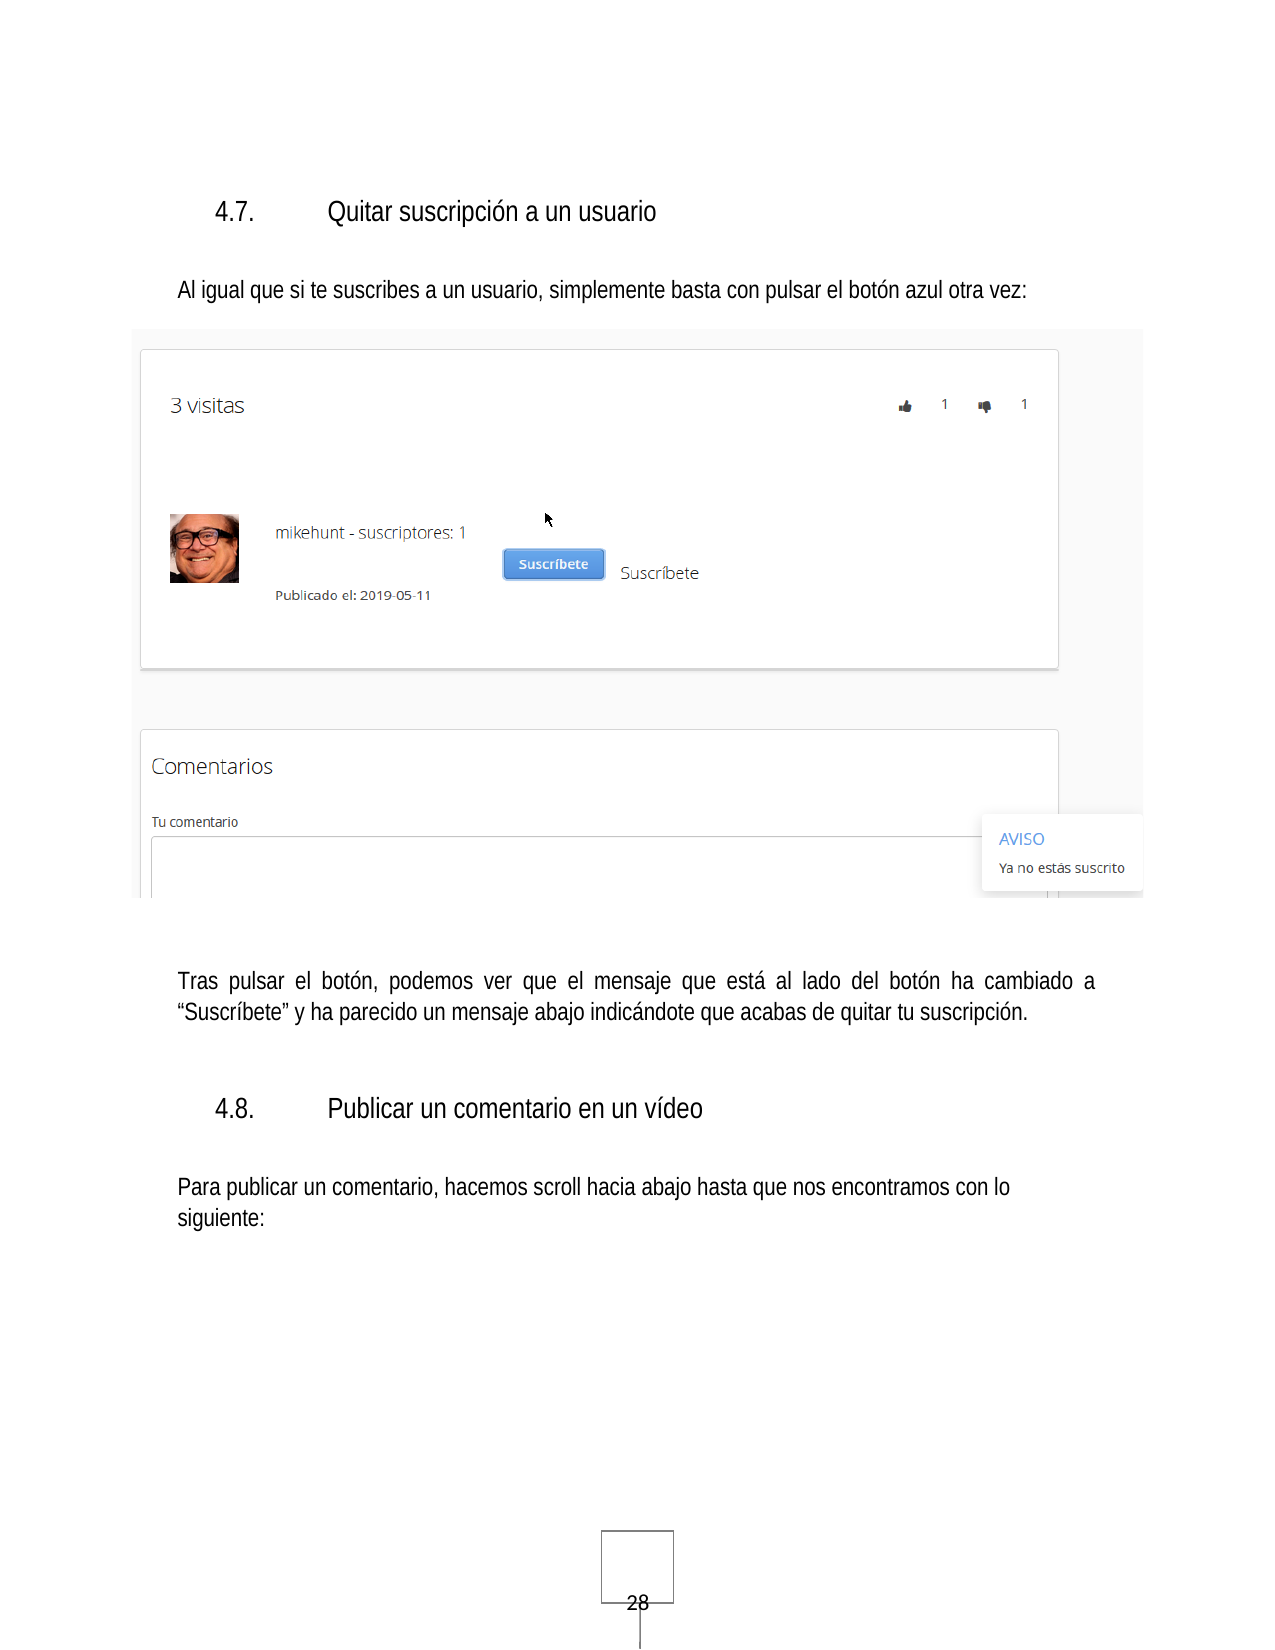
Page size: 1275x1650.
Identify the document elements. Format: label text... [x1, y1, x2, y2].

subtitle Publicar un comentario en un vídeo [215, 1091, 1098, 1125]
picture [131, 329, 1144, 898]
text Al igual que si te suscribes a un usuario, simplemente basta con pulsar el botón azul otra vez: [177, 275, 1098, 303]
subtitle Quitar suscripción a un usuario [215, 194, 1098, 228]
text Para publicar un comentario, hacemos scroll hacia abajo hasta que nos encontramos con lo siguiente: [177, 1172, 1098, 1231]
text Tras pulsar el botón, podemos ver que el mensaje que está al lado del botón ha cambiado a “Suscríbete” y ha parecido un mensaje abajo indicándote que acabas de quitar tu suscripción. [177, 966, 1098, 1026]
